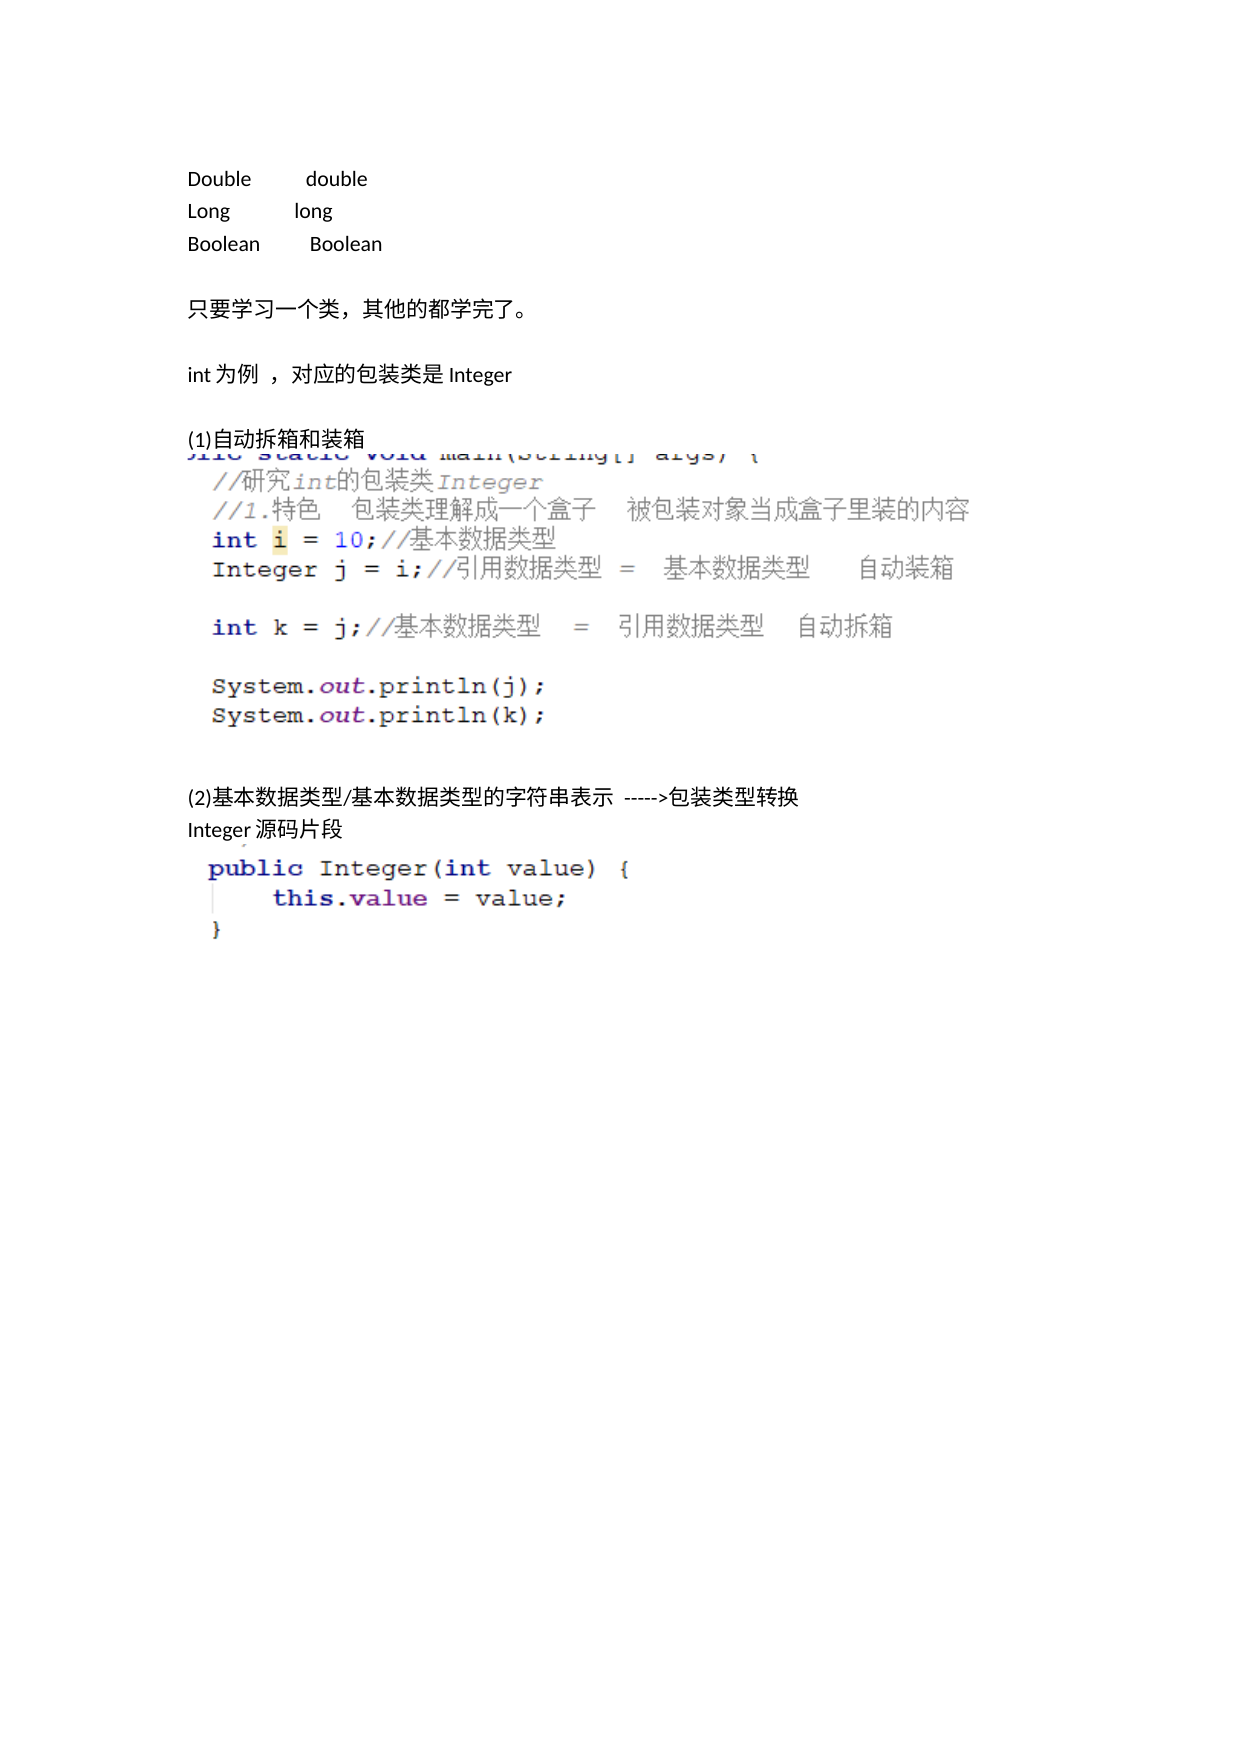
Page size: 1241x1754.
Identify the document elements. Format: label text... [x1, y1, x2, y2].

text Integer源码片段 [187, 812, 1053, 844]
text (1)自动拆箱和装箱 [187, 422, 1053, 454]
text (2)基本数据类型/基本数据类型的字符串表示 ----->包装类型转换 [187, 779, 1053, 812]
text 只要学习一个类，其他的都学完了。 [187, 292, 1053, 324]
text int为例 ，对应的包装类是Integer [187, 357, 1053, 389]
text Boolean Boolean [187, 227, 1053, 259]
picture [187, 844, 659, 947]
text Double double [187, 162, 1053, 194]
picture [187, 454, 1053, 747]
text Long long [187, 194, 1053, 227]
